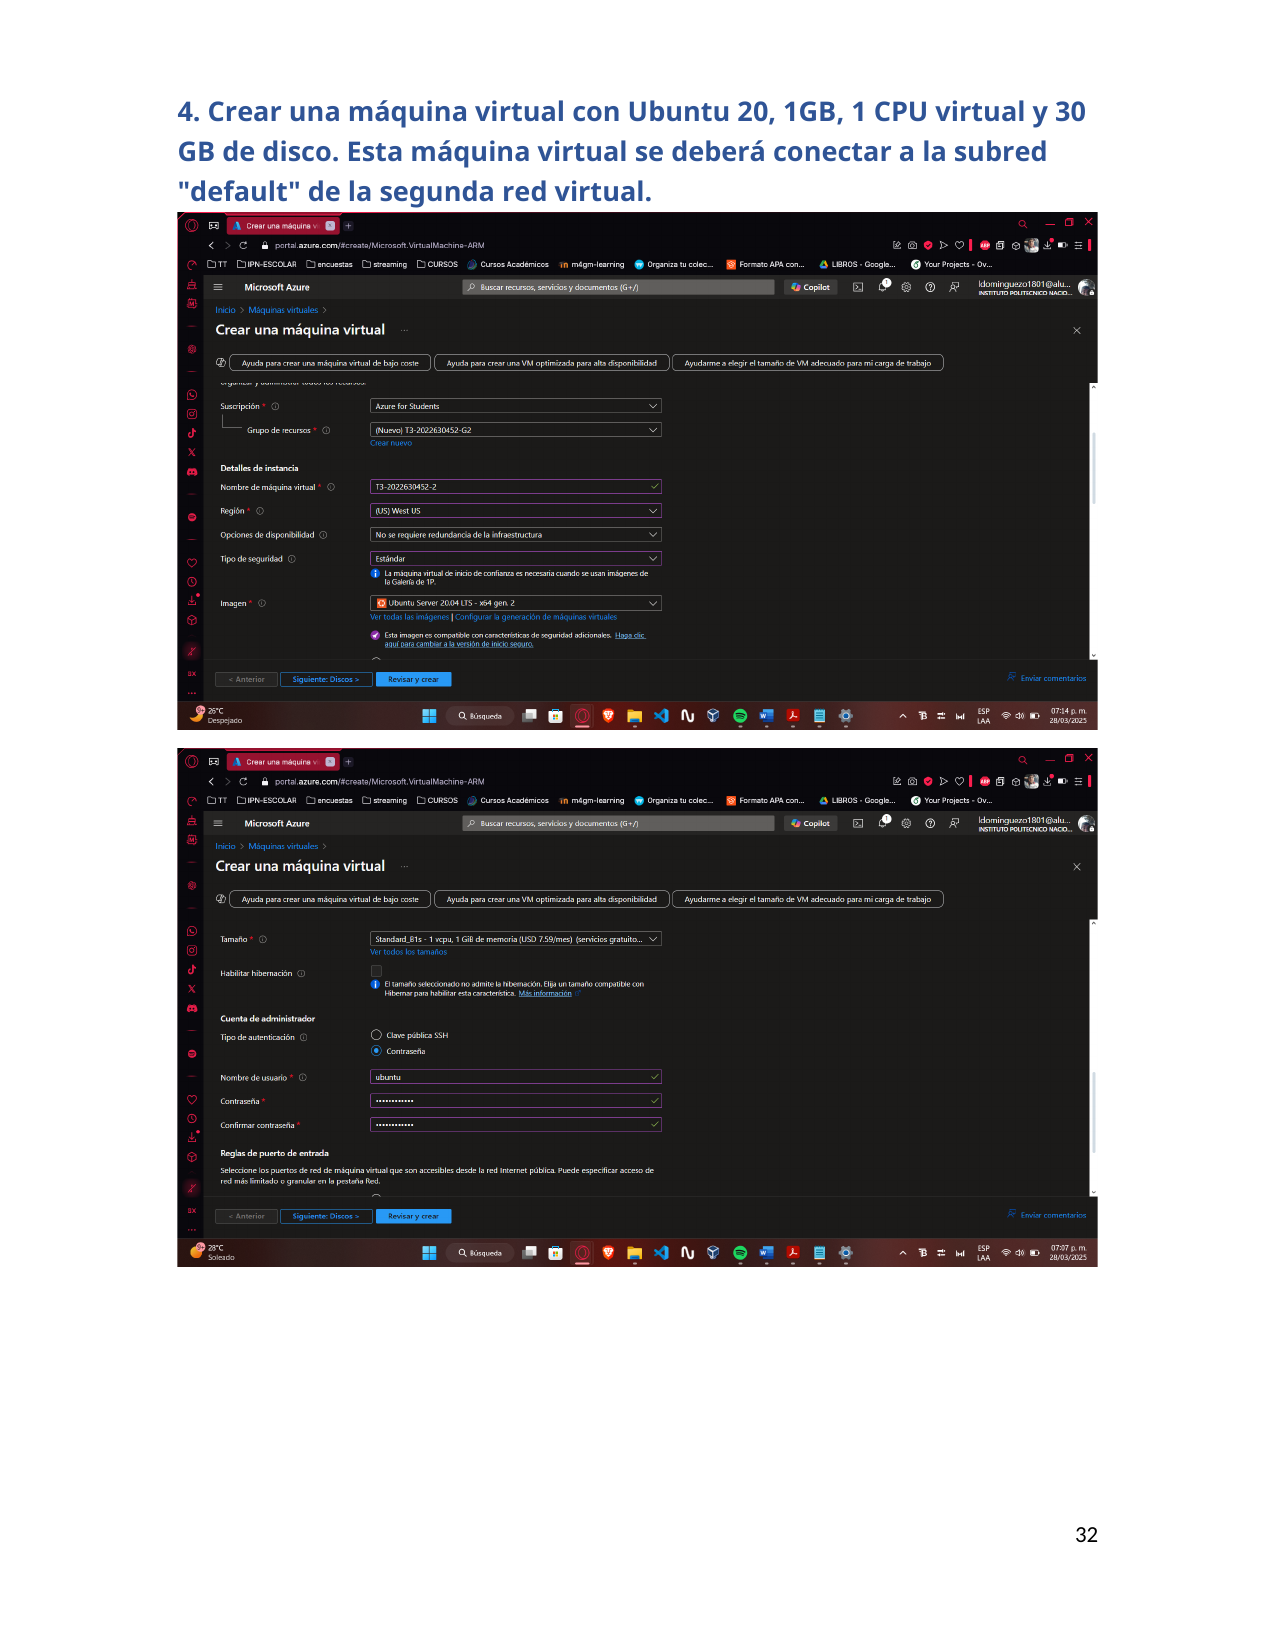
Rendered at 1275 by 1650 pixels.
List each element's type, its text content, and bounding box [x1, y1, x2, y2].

subtitle 4. Crear una máquina virtual con Ubuntu 20, 1GB, 1 CPU virtual y 30 GB de disco. Esta máquina virtual se deberá conectar a la subred "default" de la segunda red virtual. [177, 93, 1098, 209]
picture [177, 212, 1098, 730]
picture [177, 748, 1098, 1267]
